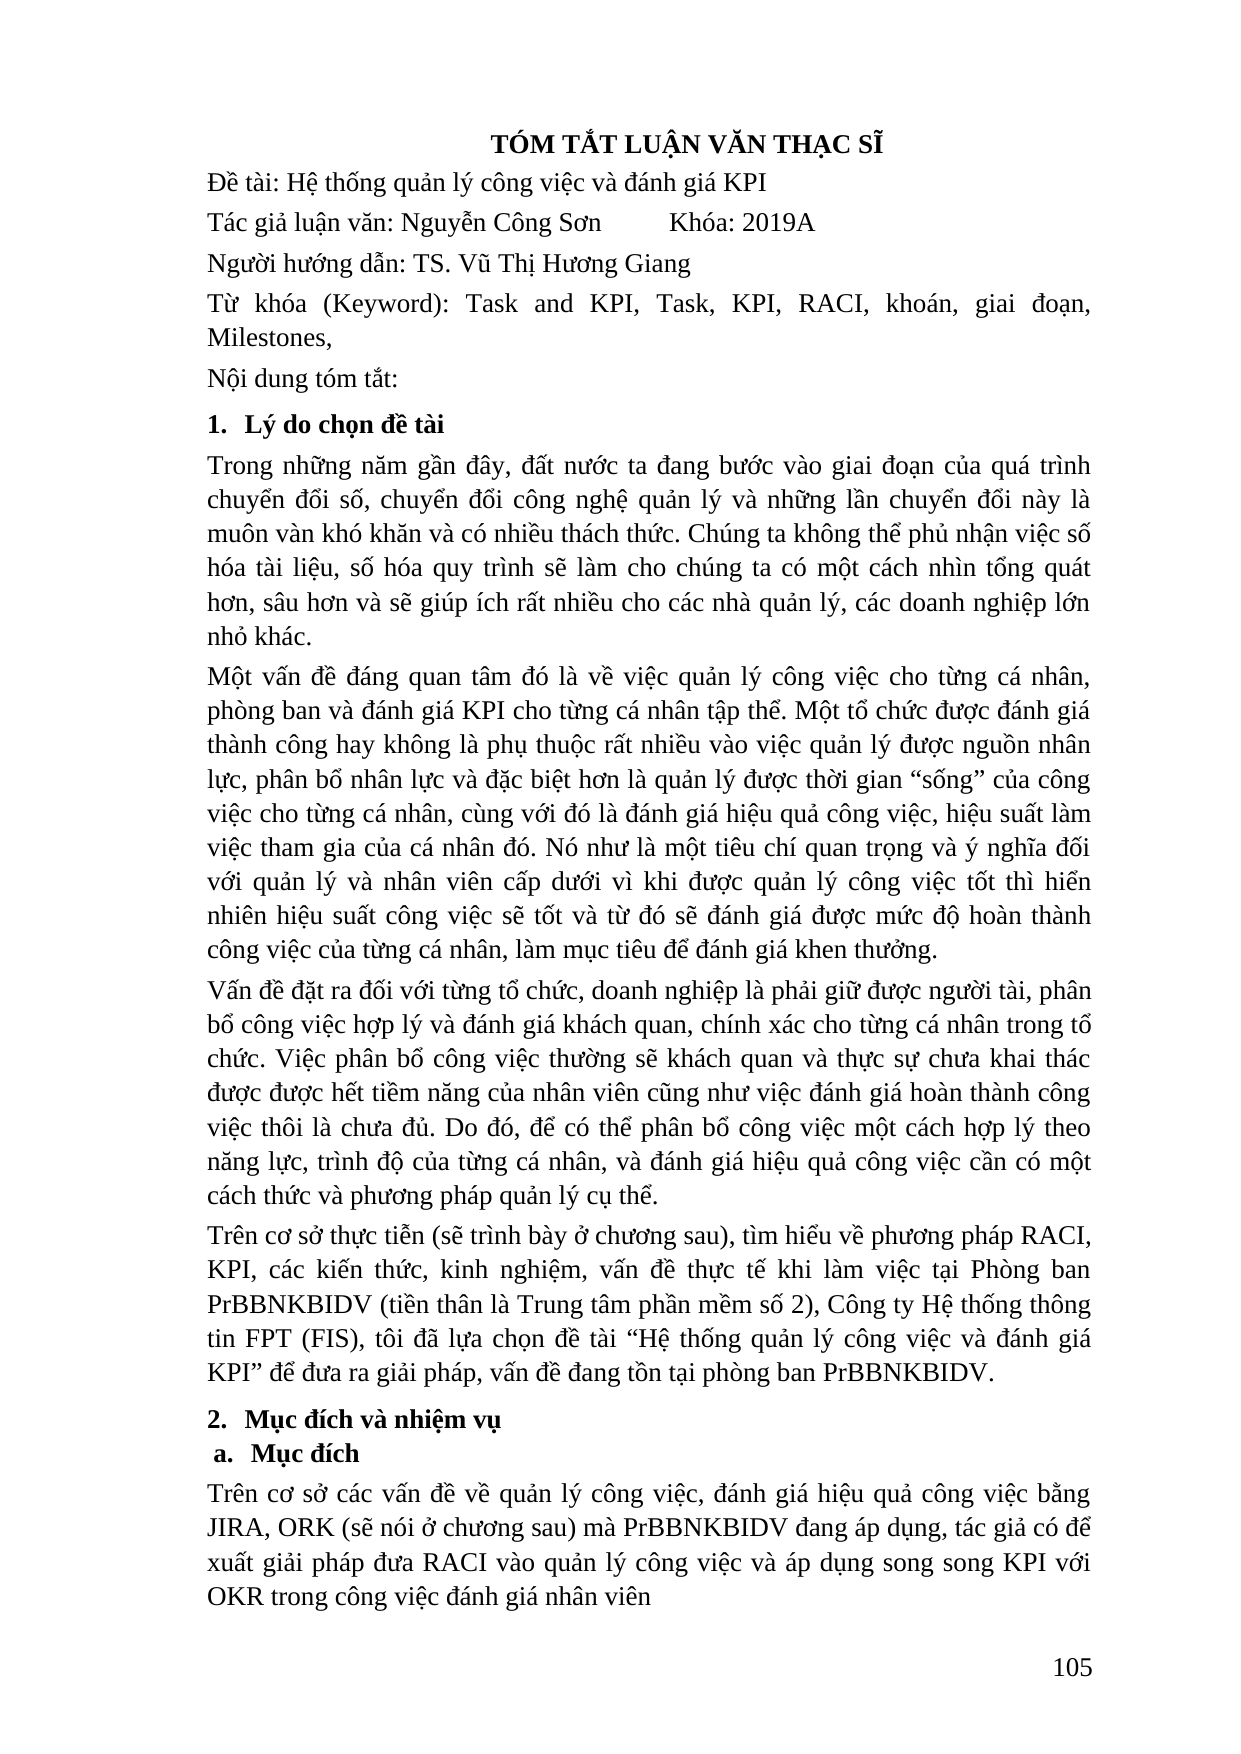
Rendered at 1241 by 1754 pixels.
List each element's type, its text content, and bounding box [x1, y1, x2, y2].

text Trên cơ sở thực tiễn (sẽ trình bày ở chương sau), tìm hiểu về phương pháp RACI, KPI, các kiến thức, kinh nghiệm, vấn đề thực tế khi làm việc tại Phòng ban PrBBNKBIDV (tiền thân là Trung tâm phần mềm số 2), Công ty Hệ thống thông tin FPT (FIS), tôi đã lựa chọn đề tài “Hệ thống quản lý công việc và đánh giá KPI” để đưa ra giải pháp, vấn đề đang tồn tại phòng ban PrBBNKBIDV. [207, 1219, 1092, 1387]
text Vấn đề đặt ra đối với từng tổ chức, doanh nghiệp là phải giữ được người tài, phân bổ công việc hợp lý và đánh giá khách quan, chính xác cho từng cá nhân trong tổ chức. Việc phân bổ công việc thường sẽ khách quan và thực sự chưa khai thác được được hết tiềm năng của nhân viên cũng như việc đánh giá hoàn thành công việc thôi là chưa đủ. Do đó, để có thể phân bổ công việc một cách hợp lý theo năng lực, trình độ của từng cá nhân, và đánh giá hiệu quả công việc cần có một cách thức và phương pháp quản lý cụ thể. [207, 974, 1092, 1210]
list Mục đích và nhiệm vụ [207, 1403, 1092, 1434]
list Lý do chọn đề tài [207, 408, 1092, 440]
text Người hướng dẫn: TS. Vũ Thị Hương Giang [207, 247, 1092, 278]
text Từ khóa (Keyword): Task and KPI, Task, KPI, RACI, khoán, giai đoạn, Milestones, [207, 287, 1092, 353]
text Tác giả luận văn: Nguyễn Công Sơn Khóa: 2019A [207, 206, 1092, 238]
text Một vấn đề đáng quan tâm đó là về việc quản lý công việc cho từng cá nhân, phòng ban và đánh giá KPI cho từng cá nhân tập thể. Một tổ chức được đánh giá thành công hay không là phụ thuộc rất nhiều vào việc quản lý được nguồn nhân lực, phân bổ nhân lực và đặc biệt hơn là quản lý được thời gian “sống” của công việc cho từng cá nhân, cùng với đó là đánh giá hiệu quả công việc, hiệu suất làm việc tham gia của cá nhân đó. Nó như là một tiêu chí quan trọng và ý nghĩa đối với quản lý và nhân viên cấp dưới vì khi được quản lý công việc tốt thì hiển nhiên hiệu suất công việc sẽ tốt và từ đó sẽ đánh giá được mức độ hoàn thành công việc của từng cá nhân, làm mục tiêu để đánh giá khen thưởng. [207, 660, 1092, 965]
text TÓM TẮT LUẬN VĂN THẠC SĨ [221, 124, 1092, 160]
text Đề tài: Hệ thống quản lý công việc và đánh giá KPI [207, 166, 1092, 197]
text Nội dung tóm tắt: [207, 362, 1092, 393]
text Trong những năm gần đây, đất nước ta đang bước vào giai đoạn của quá trình chuyển đổi số, chuyển đổi công nghệ quản lý và những lần chuyển đổi này là muôn vàn khó khăn và có nhiều thách thức. Chúng ta không thể phủ nhận việc số hóa tài liệu, số hóa quy trình sẽ làm cho chúng ta có một cách nhìn tổng quát hơn, sâu hơn và sẽ giúp ích rất nhiều cho các nhà quản lý, các doanh nghiệp lớn nhỏ khác. [207, 449, 1092, 651]
list Mục đích [213, 1437, 1092, 1468]
text Trên cơ sở các vấn đề về quản lý công việc, đánh giá hiệu quả công việc bằng JIRA, ORK (sẽ nói ở chương sau) mà PrBBNKBIDV đang áp dụng, tác giả có để xuất giải pháp đưa RACI vào quản lý công việc và áp dụng song song KPI với OKR trong công việc đánh giá nhân viên [207, 1477, 1092, 1611]
